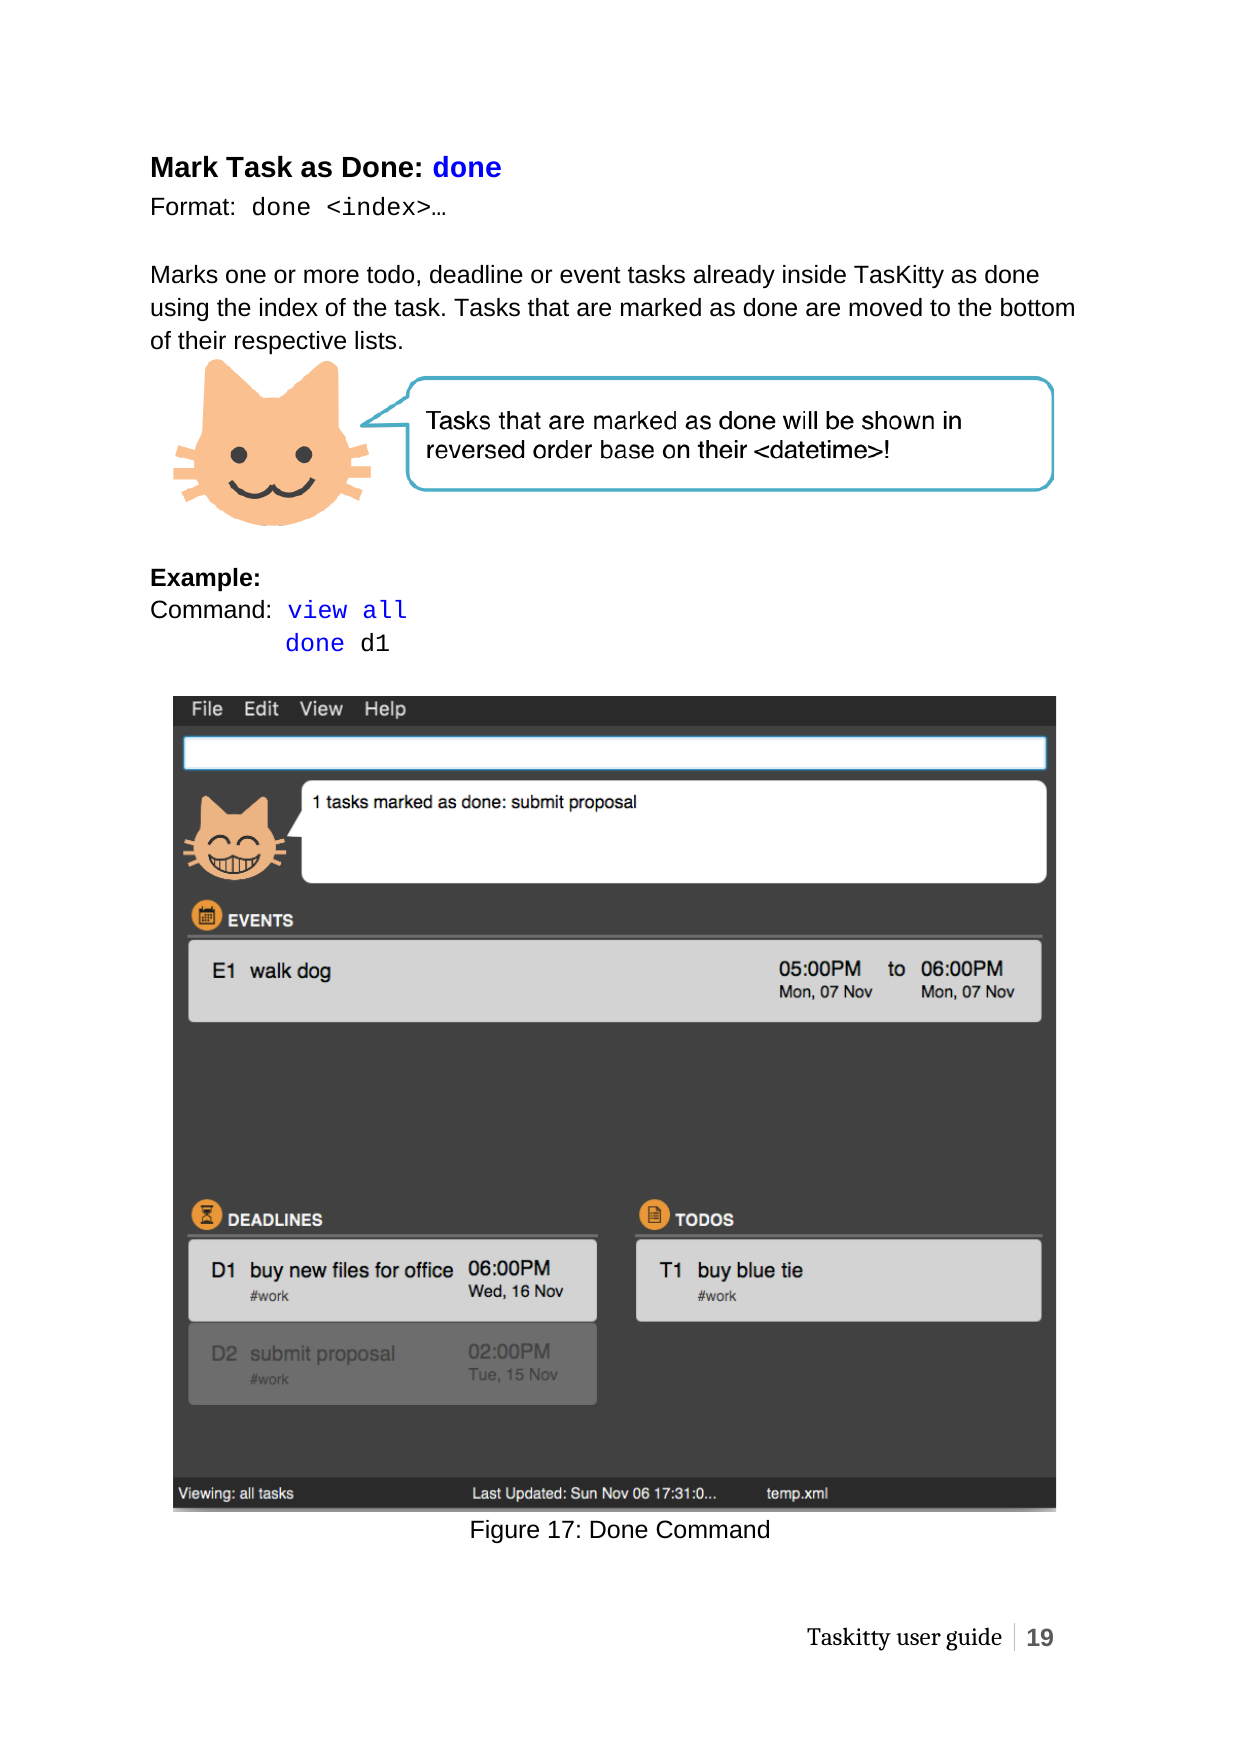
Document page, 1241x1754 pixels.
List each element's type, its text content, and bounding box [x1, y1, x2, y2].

text Example: [150, 562, 1090, 591]
text Format: done <index>… [150, 192, 1090, 222]
text done d1 [150, 631, 1090, 659]
text Figure 17: Done Command [150, 1515, 1090, 1544]
text Marks one or more todo, deadline or event tasks already inside TasKitty as done using the index of the task. Tasks that are marked as done are moved to the bottom of their respective lists. [150, 260, 1090, 355]
text Mark Task as Done: done [150, 150, 1090, 186]
text Command: view all [150, 596, 1090, 626]
picture [173, 359, 1055, 526]
picture [173, 696, 1057, 1512]
